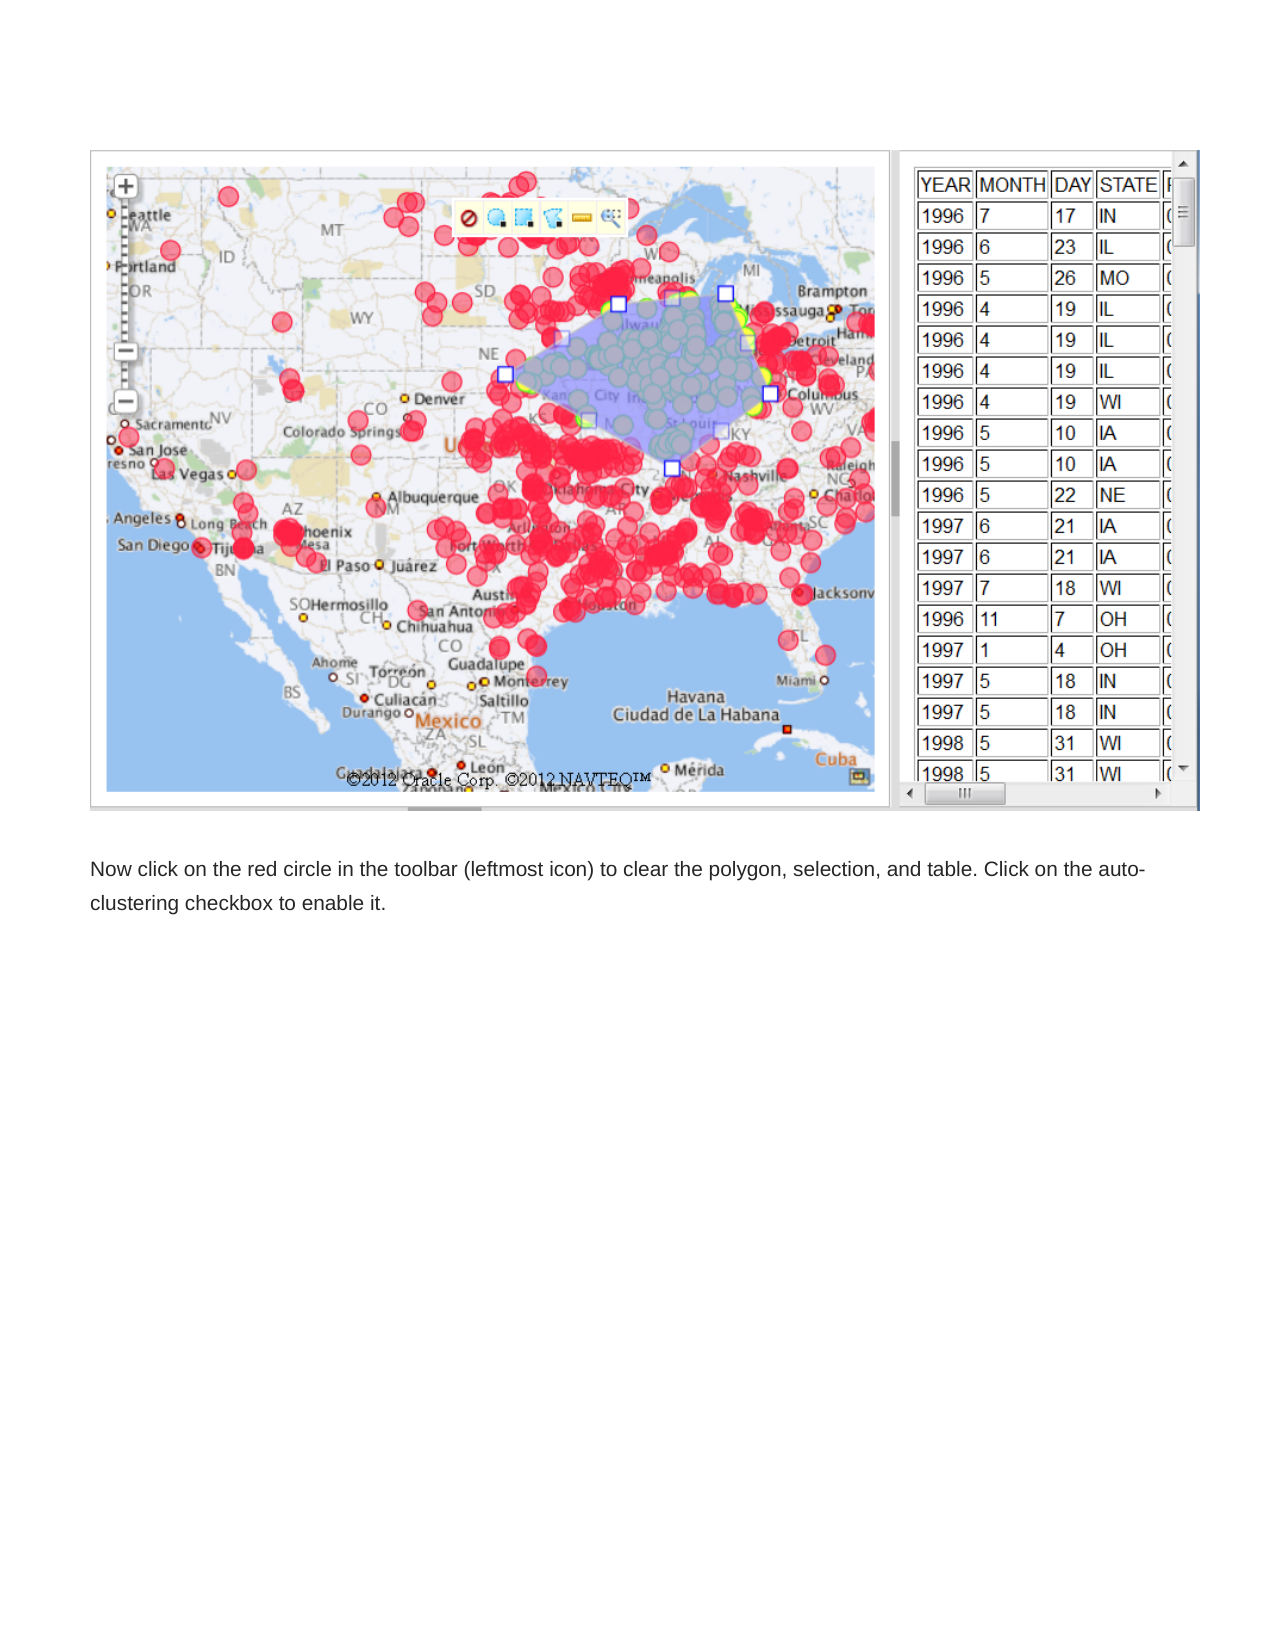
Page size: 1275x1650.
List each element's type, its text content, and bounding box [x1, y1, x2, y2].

text Now click on the red circle in the toolbar (leftmost icon) to clear the polygon, selection, and table. Click on the auto-clustering checkbox to enable it. [90, 848, 1200, 914]
picture [90, 150, 1200, 811]
